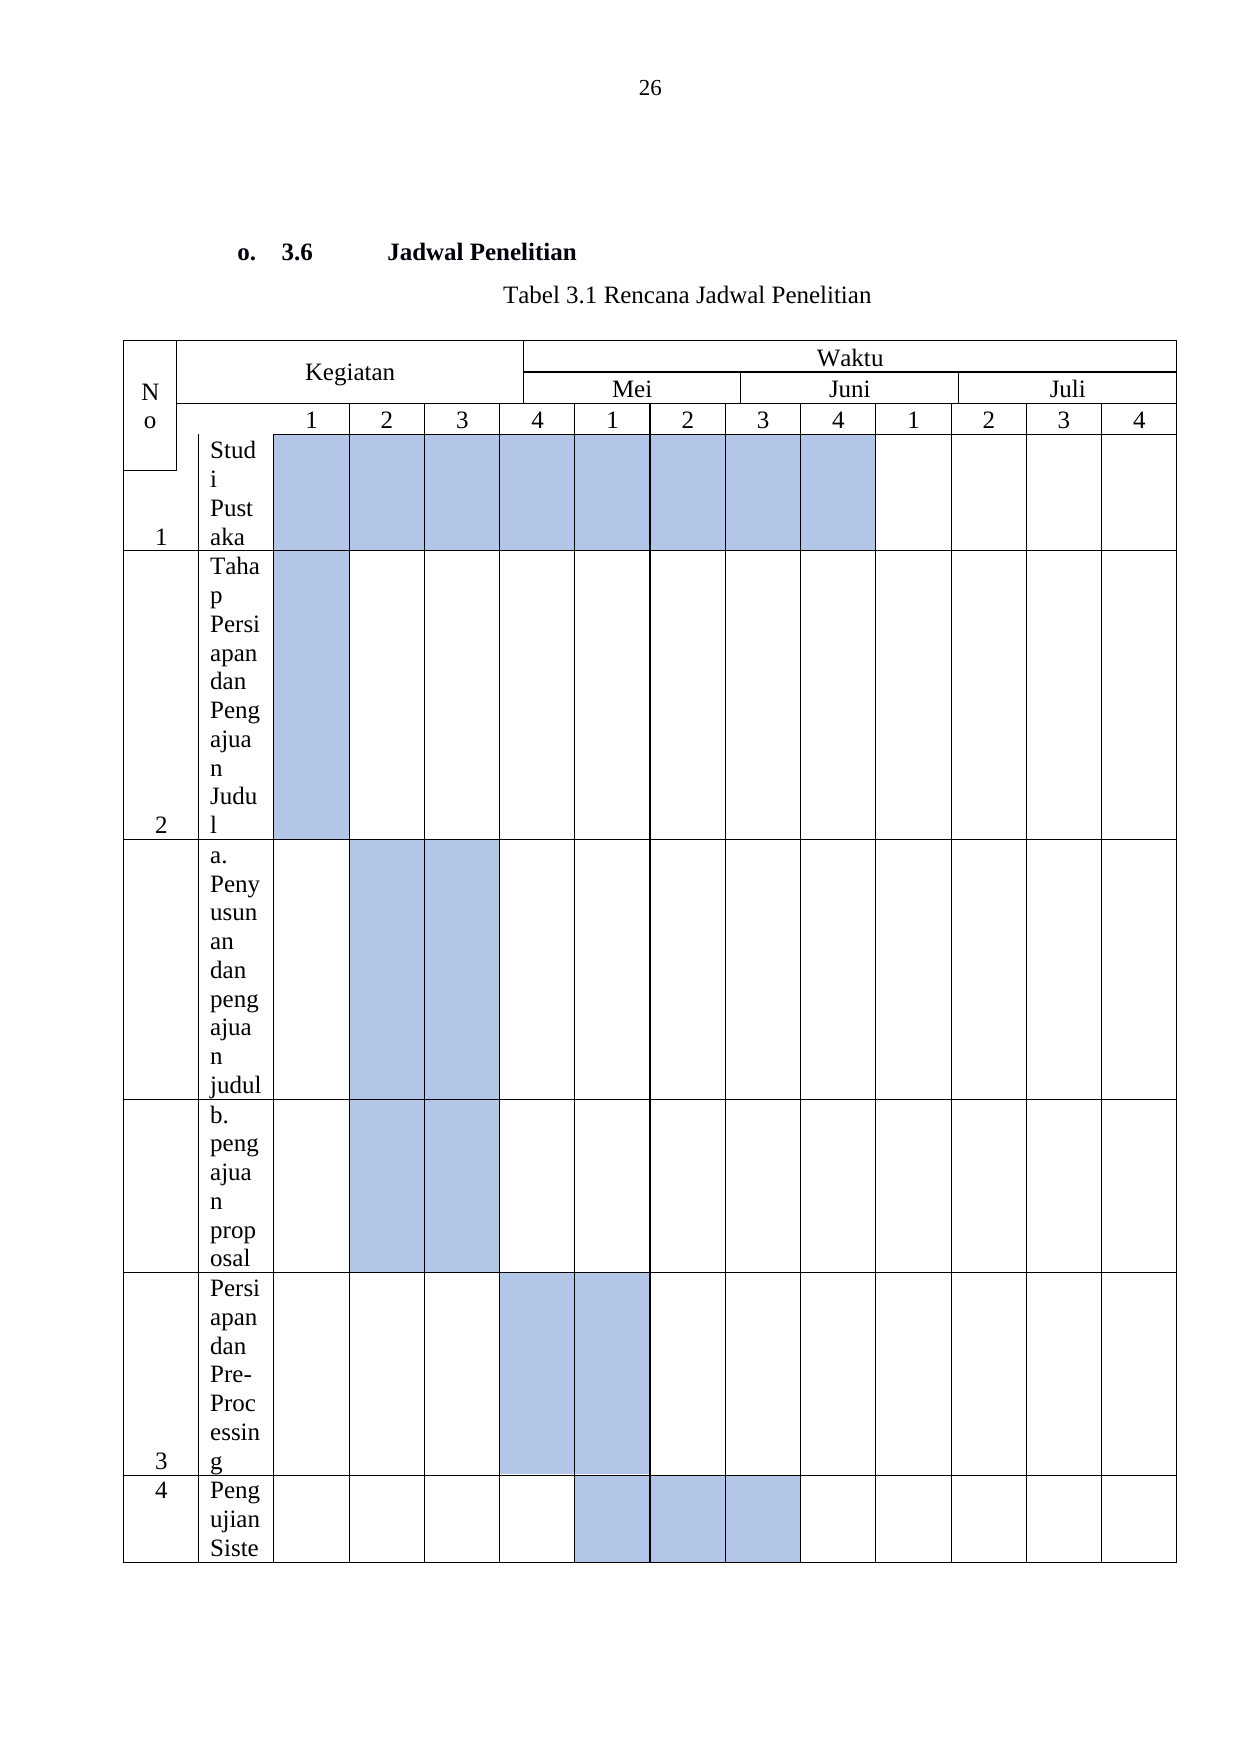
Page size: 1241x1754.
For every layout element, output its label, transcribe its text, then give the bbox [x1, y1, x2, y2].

table_cell [726, 840, 800, 1099]
table_cell [651, 1100, 725, 1272]
table_cell [350, 1273, 424, 1474]
table_cell 1 [575, 404, 649, 434]
table_cell 4 [124, 1476, 198, 1562]
table_cell [801, 840, 875, 1099]
table_cell 3 [726, 404, 800, 434]
table_header Kegiatan [177, 341, 523, 403]
table_cell [651, 551, 725, 839]
table_cell Persiapan dan Pre-Processing [199, 1273, 273, 1474]
table_cell [876, 1100, 951, 1272]
table_cell 2 [651, 404, 725, 434]
table_cell [876, 435, 951, 550]
table_cell [726, 1476, 800, 1562]
table_cell [952, 551, 1026, 839]
table_cell Juli [959, 373, 1176, 403]
table_cell Mei [524, 373, 740, 403]
subtitle 3.6 Jadwal Penelitian [237, 237, 1063, 266]
table_cell [425, 1476, 499, 1562]
table_cell [1102, 435, 1176, 550]
table_cell [500, 551, 574, 839]
table_cell [1027, 1273, 1101, 1474]
table_cell [274, 551, 349, 839]
table_header No [124, 341, 176, 434]
table_cell [274, 1476, 349, 1562]
table_cell 3 [425, 404, 499, 434]
table_header Waktu [524, 341, 1176, 371]
table_cell [1027, 435, 1101, 550]
table_cell Juni [741, 373, 958, 403]
table_cell 1 [876, 404, 951, 434]
table_cell 2 [124, 551, 198, 839]
table_cell Tahap Persiapan dan Pengajuan Judul [199, 551, 273, 839]
table_cell [500, 1476, 574, 1562]
table_cell Pengujian Sistem [199, 1476, 273, 1562]
table_cell [801, 435, 875, 550]
table_cell [651, 435, 725, 550]
table_cell [425, 1100, 499, 1272]
table_cell 2 [350, 404, 424, 434]
table_cell [801, 1476, 875, 1562]
table_cell [876, 1273, 951, 1474]
table_cell [952, 435, 1026, 550]
table_cell [425, 551, 499, 839]
table_cell 1 [274, 404, 349, 434]
table_cell 3 [124, 1273, 198, 1474]
table_cell [500, 840, 574, 1099]
table_cell [274, 1273, 349, 1474]
table_cell [350, 1100, 424, 1272]
table_cell 4 [500, 404, 574, 434]
table_cell [350, 1476, 424, 1562]
table_cell [1027, 551, 1101, 839]
table_cell [1102, 551, 1176, 839]
table_cell 4 [1102, 404, 1176, 434]
table_cell [801, 1100, 875, 1272]
table_cell [124, 1100, 198, 1272]
table_cell [1102, 840, 1176, 1099]
table_cell [876, 840, 951, 1099]
table_cell [425, 435, 499, 550]
table_cell [876, 1476, 951, 1562]
table_cell [726, 1100, 800, 1272]
table_cell [274, 435, 349, 550]
table_cell 1 [124, 434, 198, 550]
table_cell [1102, 1273, 1176, 1474]
table_cell [350, 840, 424, 1099]
table_cell [1027, 840, 1101, 1099]
table_cell [726, 435, 800, 550]
table_cell [274, 840, 349, 1099]
table_cell a. Penyusunan dan pengajuan judul [199, 840, 273, 1099]
table_cell [575, 1476, 649, 1562]
table_cell [952, 1100, 1026, 1272]
table_cell [1102, 1476, 1176, 1562]
table_cell [651, 1273, 725, 1474]
table_cell [952, 1476, 1026, 1562]
table_cell [952, 840, 1026, 1099]
table_cell [575, 435, 649, 550]
table_cell [952, 1273, 1026, 1474]
table_cell [1027, 1476, 1101, 1562]
table_cell [425, 1273, 499, 1474]
table_cell [425, 840, 499, 1099]
text Tabel 3.1 Rencana Jadwal Penelitian [311, 280, 1063, 309]
table_cell [124, 840, 198, 1099]
table_cell [575, 1273, 649, 1474]
table_cell [274, 1100, 349, 1272]
table_cell 2 [952, 404, 1026, 434]
table_cell 4 [801, 404, 875, 434]
table_cell b. pengajuan proposal [199, 1100, 273, 1272]
table_cell [500, 1100, 574, 1272]
table_cell [726, 551, 800, 839]
table_cell Studi Pustaka [199, 434, 273, 550]
table_cell [651, 840, 725, 1099]
table_cell [575, 551, 649, 839]
table_cell [801, 1273, 875, 1474]
table_cell [726, 1273, 800, 1474]
table_cell [350, 551, 424, 839]
table_cell [500, 435, 574, 550]
table_cell [500, 1273, 574, 1474]
table_cell [1102, 1100, 1176, 1272]
table_cell [801, 551, 875, 839]
table_cell 3 [1027, 404, 1101, 434]
table_cell [1027, 1100, 1101, 1272]
table_cell [575, 840, 649, 1099]
table_cell [575, 1100, 649, 1272]
table_cell [651, 1476, 725, 1562]
table_cell [350, 435, 424, 550]
table_cell [876, 551, 951, 839]
